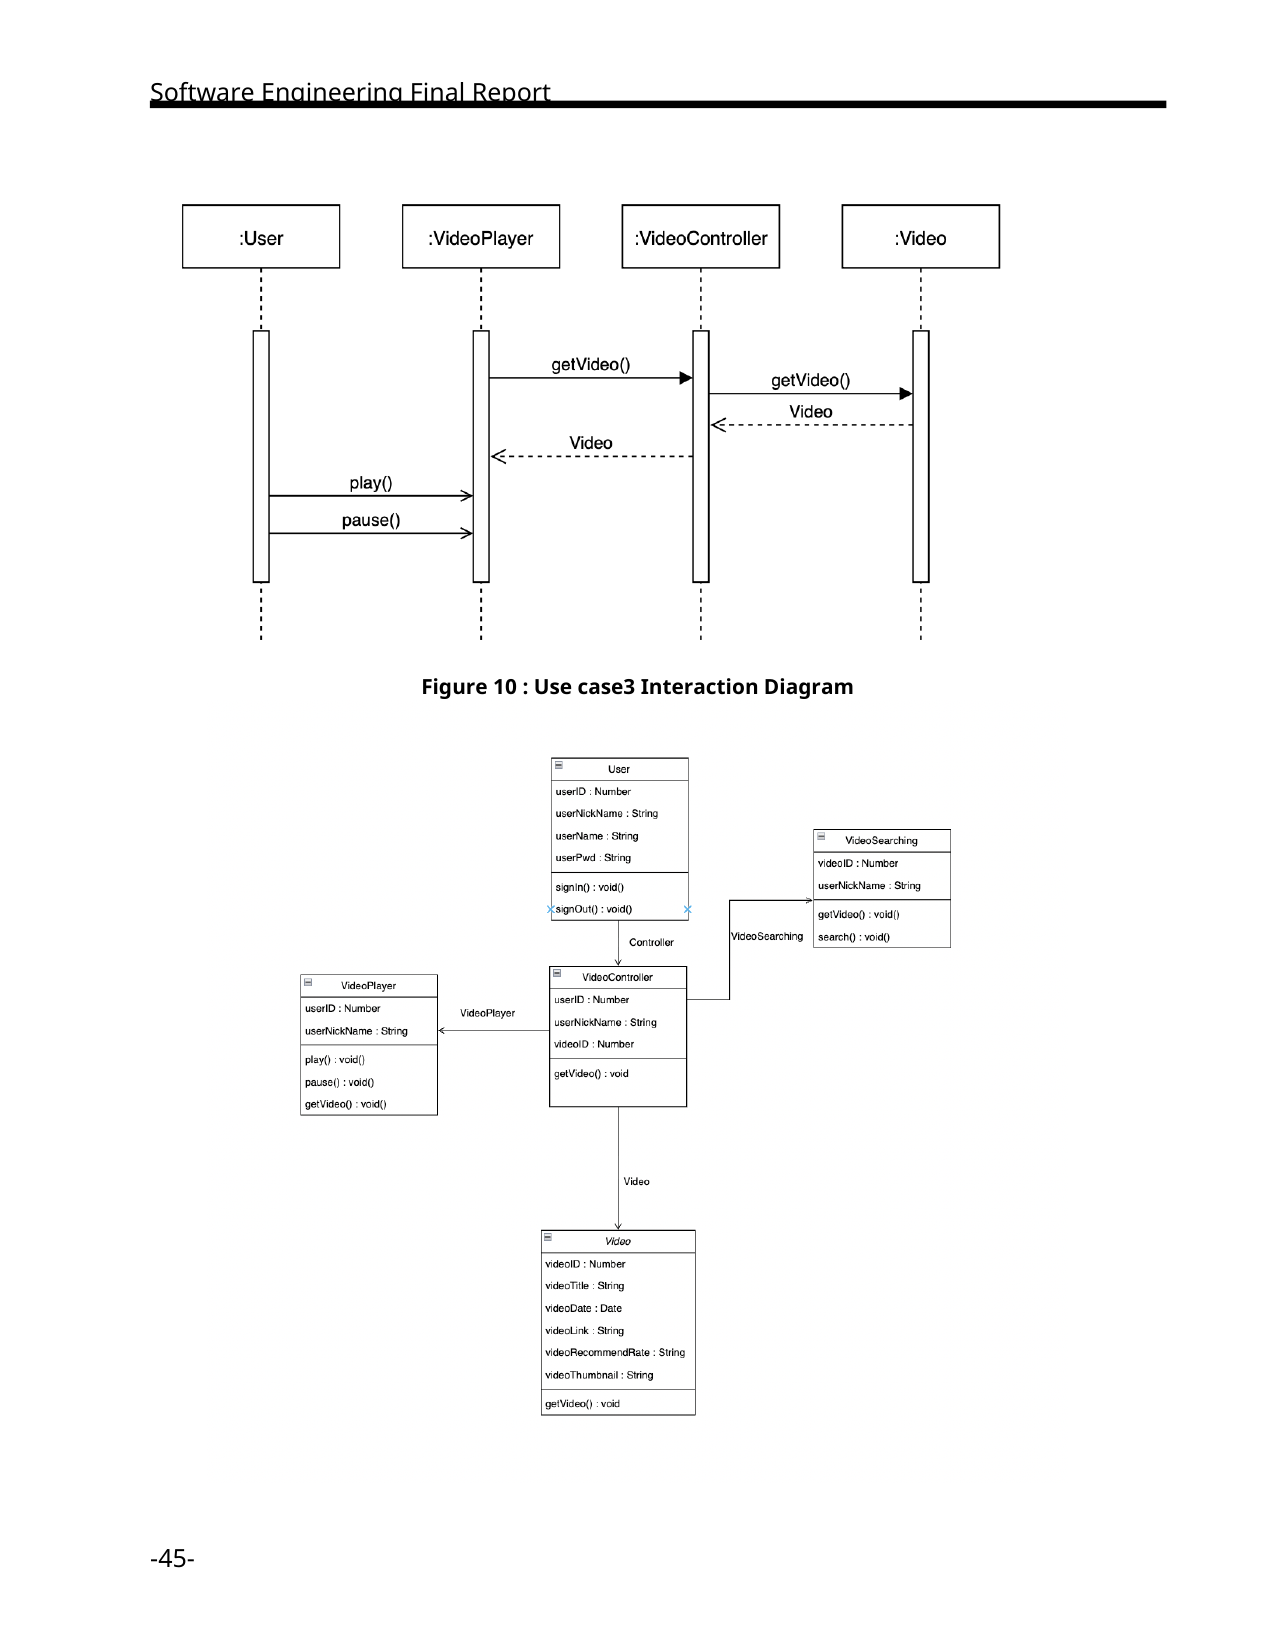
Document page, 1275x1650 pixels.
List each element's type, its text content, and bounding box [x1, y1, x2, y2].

picture [206, 700, 1069, 1483]
text Figure 10 : Use case3 Interaction Diagram [150, 672, 1125, 701]
picture [150, 177, 1037, 672]
